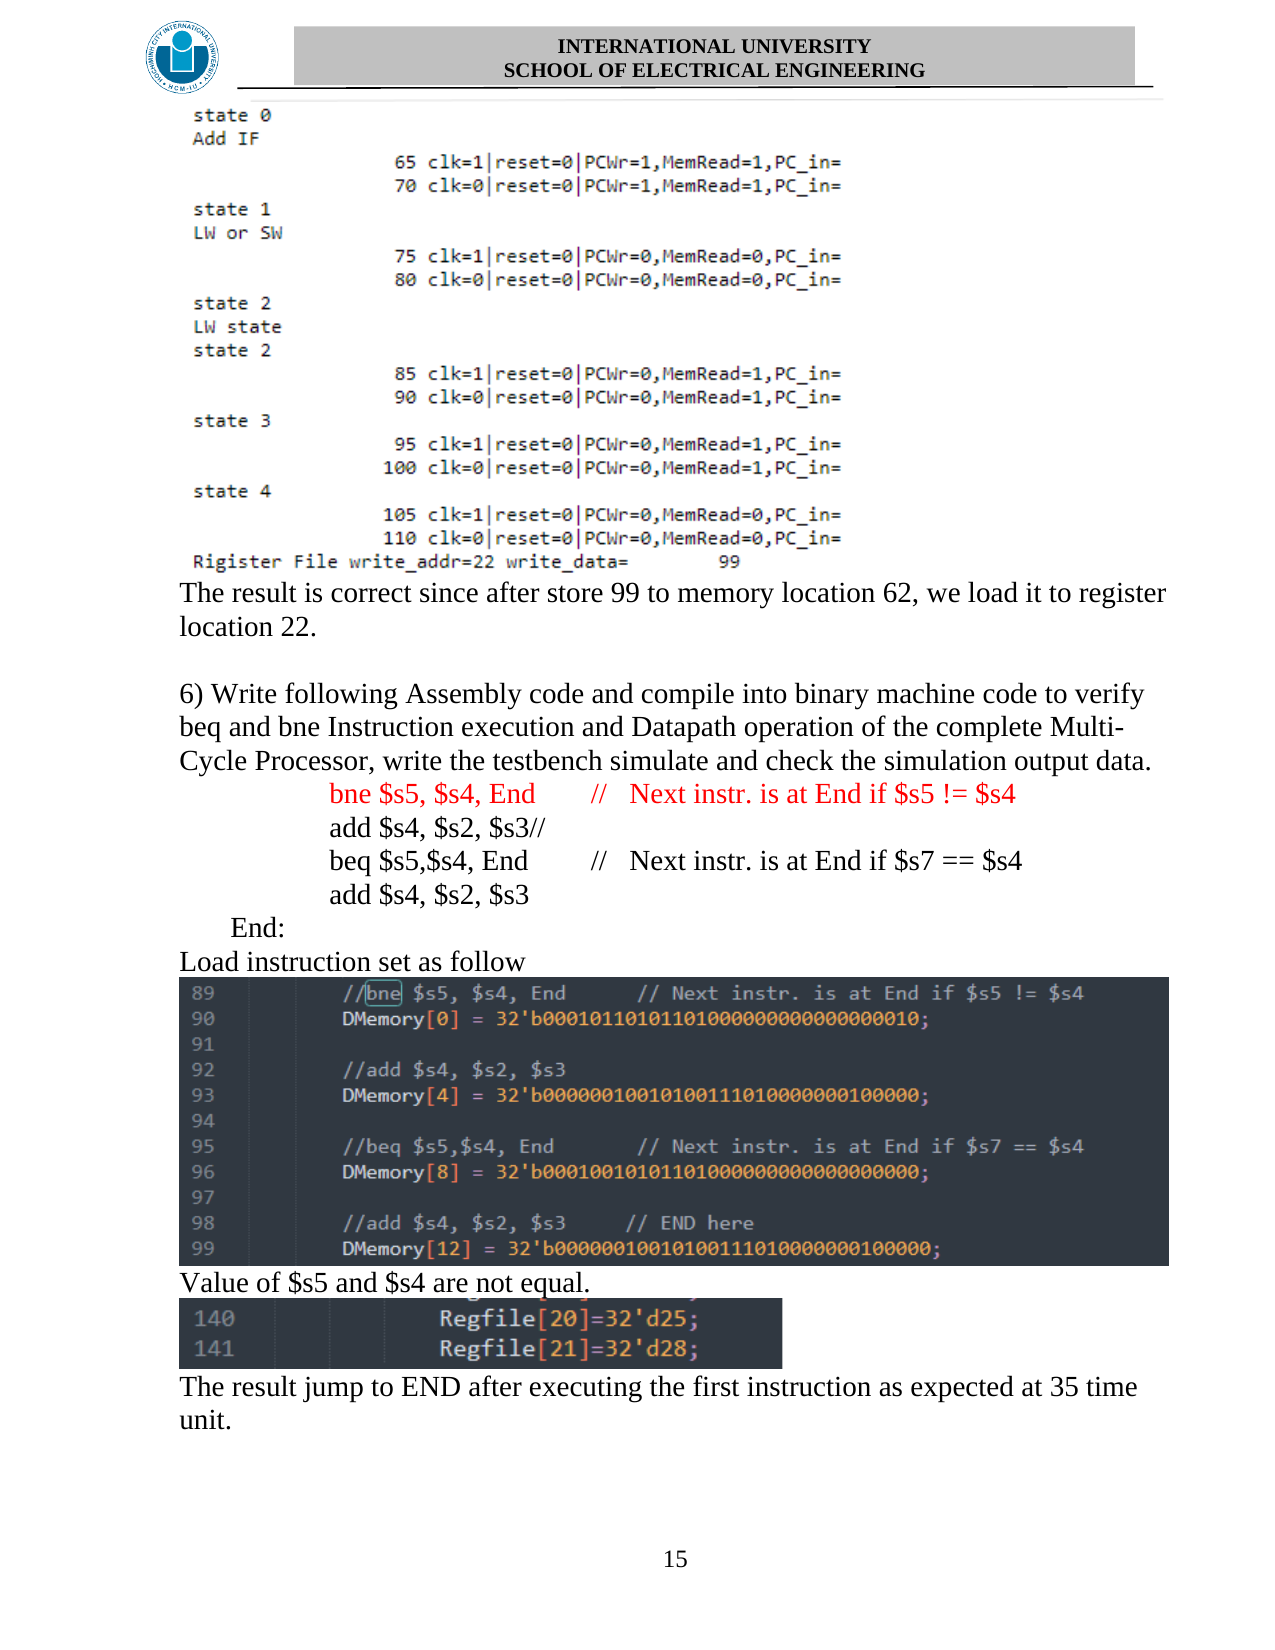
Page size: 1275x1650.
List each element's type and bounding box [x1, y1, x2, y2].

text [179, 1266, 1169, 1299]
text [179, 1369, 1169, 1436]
picture [144, 19, 219, 95]
picture [179, 1298, 783, 1369]
picture [179, 106, 883, 576]
picture [179, 977, 1169, 1266]
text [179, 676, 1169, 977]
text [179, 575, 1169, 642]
